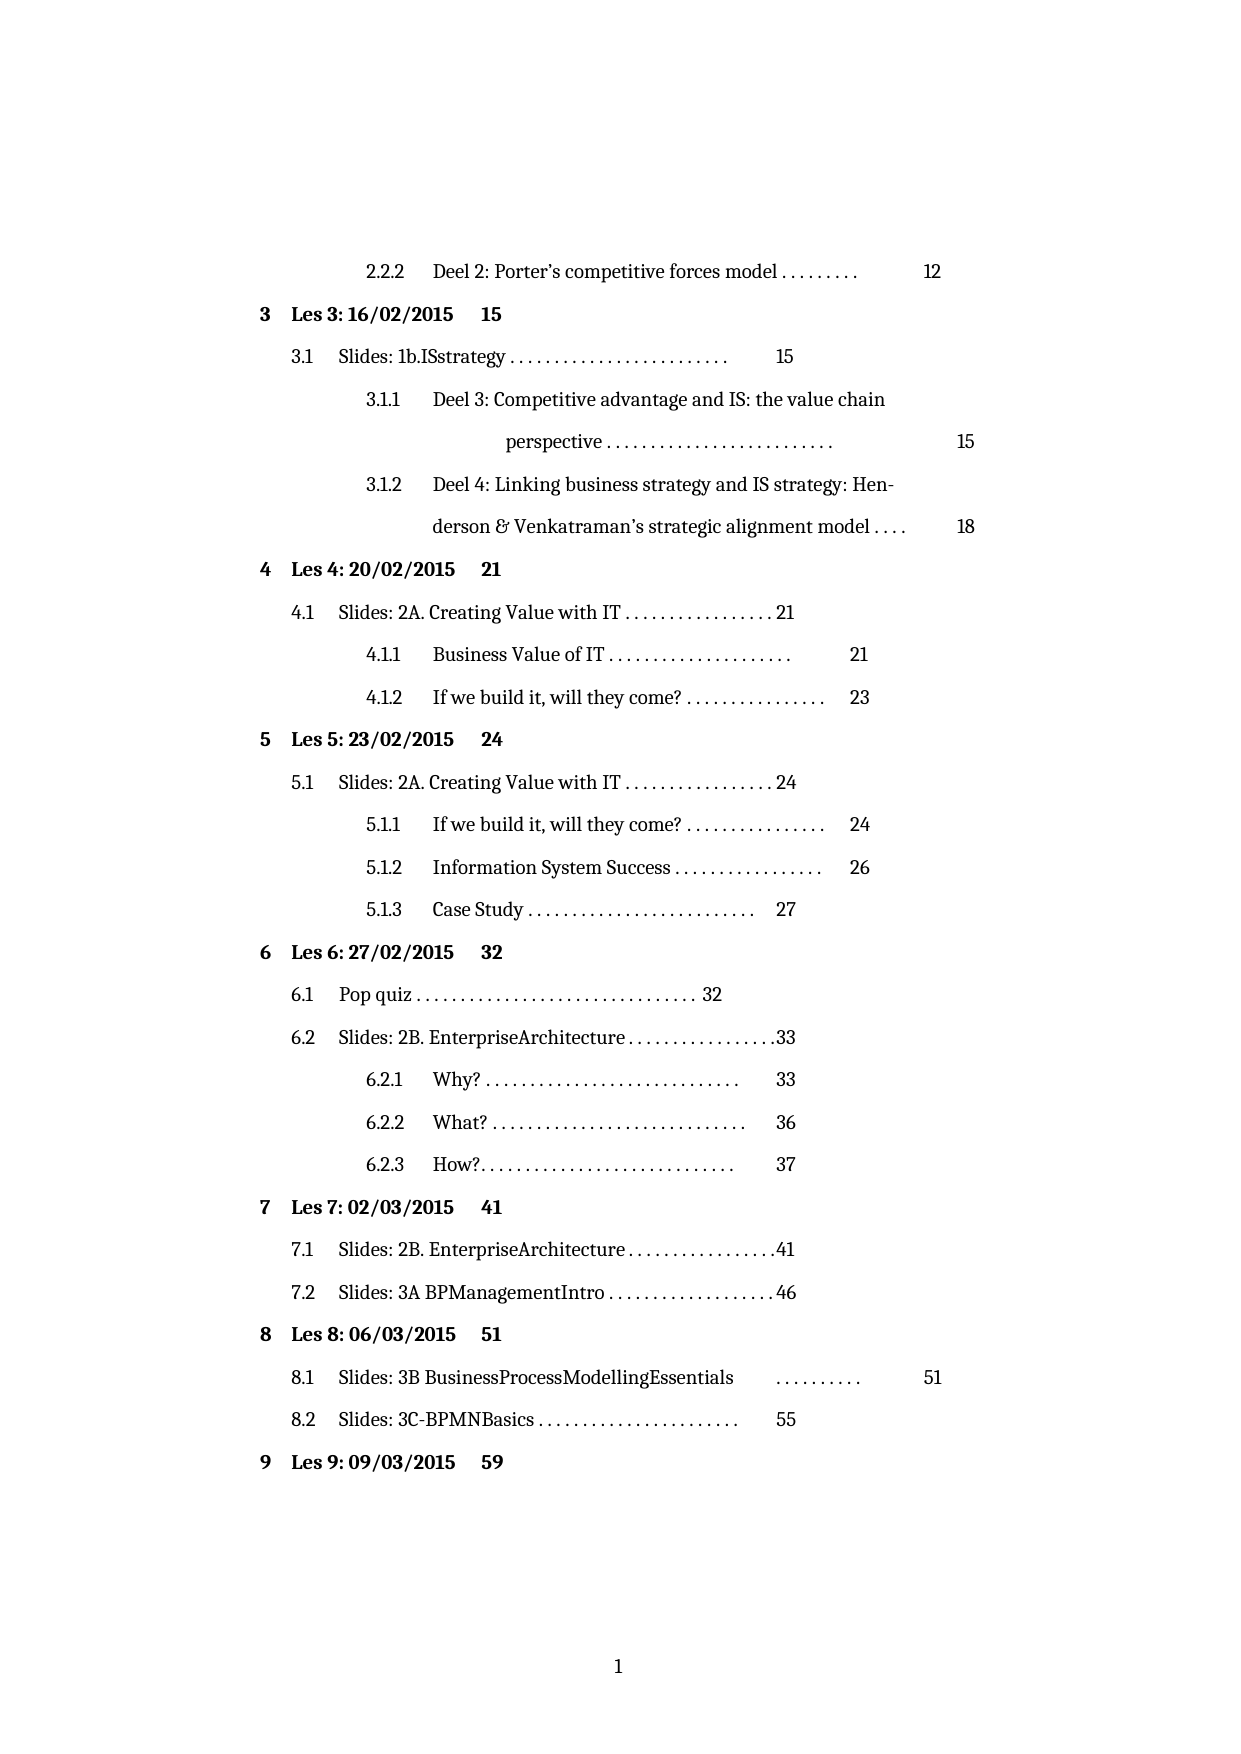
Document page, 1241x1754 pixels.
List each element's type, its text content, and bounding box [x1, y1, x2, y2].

list Les 5: 23/02/2015 24 [260, 728, 995, 752]
list Slides: 2B. EnterpriseArchitecture . . . . . . . . . . . . . . . . . 41 [291, 1238, 1017, 1262]
list Les 8: 06/03/2015 51 [260, 1323, 995, 1347]
list If we build it, will they come? . . . . . . . . . . . . . . . . 23 [366, 685, 1017, 709]
list Information System Success . . . . . . . . . . . . . . . . . 26 [366, 855, 1017, 879]
list Slides: 3C-BPMNBasics . . . . . . . . . . . . . . . . . . . . . . . 55 [291, 1408, 1017, 1432]
list Deel 2: Porter’s competitive forces model . . . . . . . . . 12 [366, 260, 1017, 284]
list Slides: 2A. Creating Value with IT . . . . . . . . . . . . . . . . . 24 [291, 770, 1017, 794]
list Slides: 3A BPManagementIntro . . . . . . . . . . . . . . . . . . . 46 [291, 1280, 1017, 1304]
list Les 9: 09/03/2015 59 [260, 1450, 995, 1474]
list Pop quiz . . . . . . . . . . . . . . . . . . . . . . . . . . . . . . . . 32 [291, 983, 1017, 1007]
list Slides: 1b.ISstrategy . . . . . . . . . . . . . . . . . . . . . . . . . 15 [291, 345, 1017, 369]
list Les 7: 02/03/2015 41 [260, 1195, 995, 1219]
list If we build it, will they come? . . . . . . . . . . . . . . . . 24 [366, 813, 1017, 837]
list Why? . . . . . . . . . . . . . . . . . . . . . . . . . . . . . 33 [366, 1068, 1017, 1092]
list Les 6: 27/02/2015 32 [260, 940, 995, 964]
list What? . . . . . . . . . . . . . . . . . . . . . . . . . . . . . 36 [366, 1110, 1017, 1134]
list Slides: 2B. EnterpriseArchitecture . . . . . . . . . . . . . . . . . 33 [291, 1025, 1017, 1049]
text derson & Venkatraman’s strategic alignment model . . . . 18 [260, 515, 1017, 539]
list Les 4: 20/02/2015 21 [260, 558, 995, 582]
list Business Value of IT . . . . . . . . . . . . . . . . . . . . . 21 [366, 643, 1017, 667]
list How? . . . . . . . . . . . . . . . . . . . . . . . . . . . . . 37 [366, 1153, 1017, 1177]
list Les 3: 16/02/2015 15 [260, 302, 995, 326]
list Slides: 2A. Creating Value with IT . . . . . . . . . . . . . . . . . 21 [291, 600, 1017, 624]
list Deel 3: Competitive advantage and IS: the value chain [366, 387, 1017, 411]
list Slides: 3B BusinessProcessModellingEssentials . . . . . . . . . . 51 [291, 1365, 1017, 1389]
text perspective . . . . . . . . . . . . . . . . . . . . . . . . . . 15 [260, 430, 1017, 454]
list Case Study . . . . . . . . . . . . . . . . . . . . . . . . . . 27 [366, 898, 1017, 922]
list Deel 4: Linking business strategy and IS strategy: Hen- [366, 472, 1017, 496]
